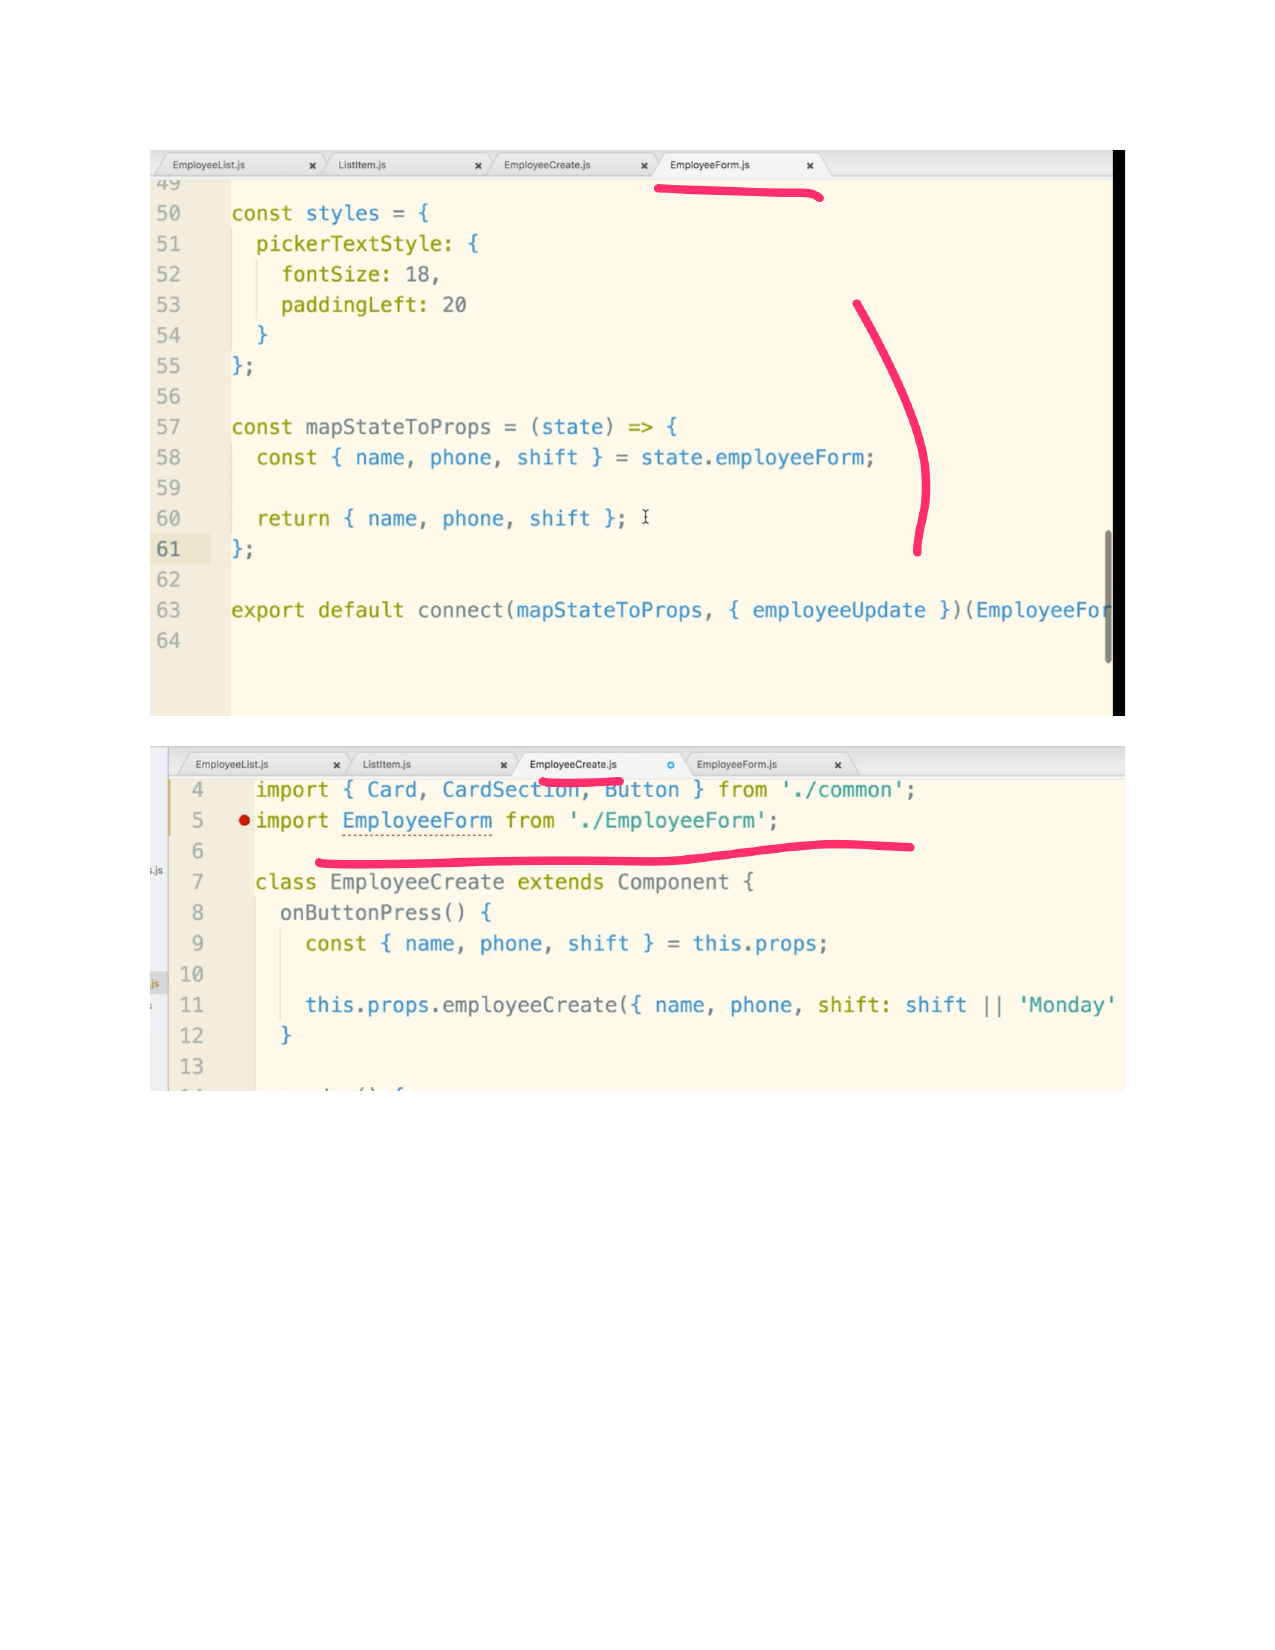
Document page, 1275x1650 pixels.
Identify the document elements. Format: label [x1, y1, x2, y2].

picture [150, 746, 1125, 1091]
picture [150, 150, 1125, 716]
